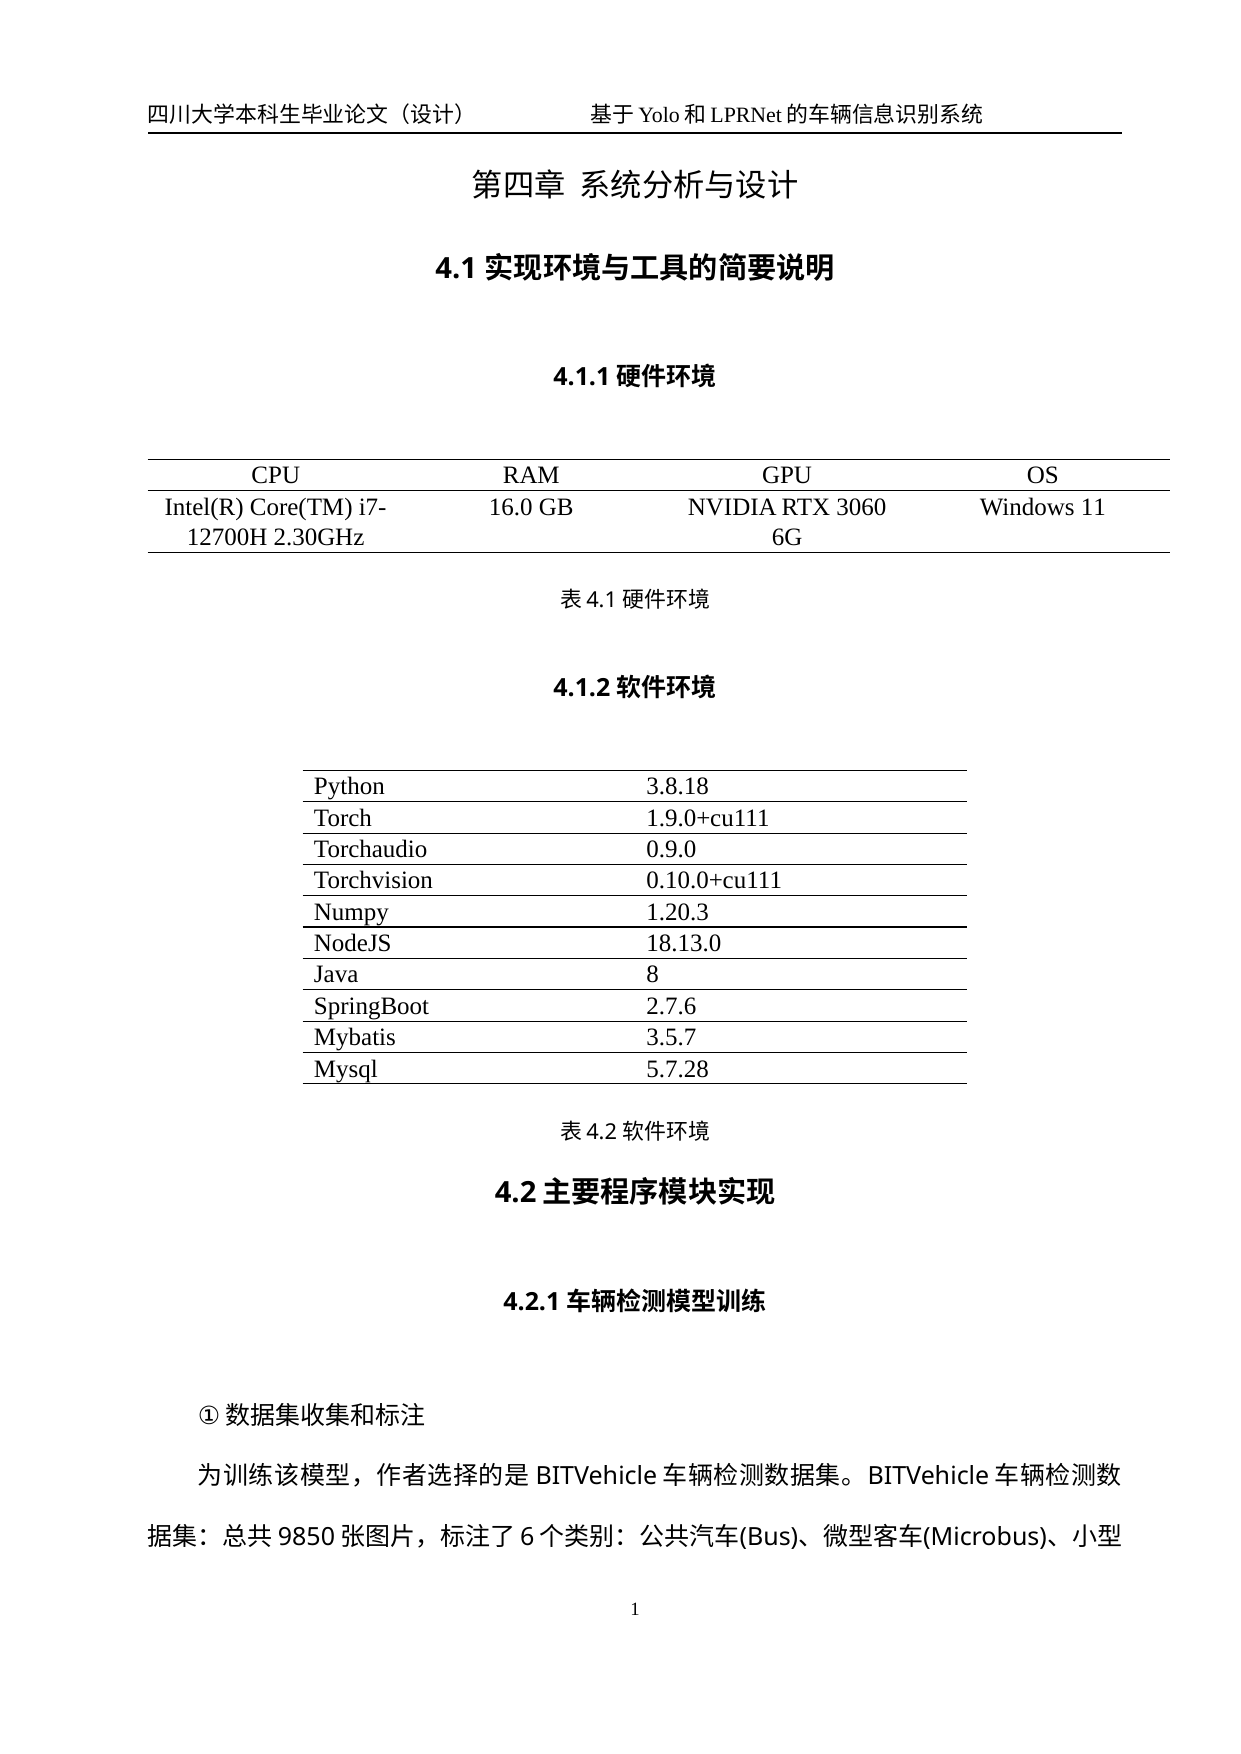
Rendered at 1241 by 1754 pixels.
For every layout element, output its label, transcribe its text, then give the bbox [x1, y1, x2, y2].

table_cell 18.13.0 [635, 928, 967, 958]
table_cell Intel(R) Core(TM) i7-12700H 2.30GHz [148, 491, 403, 552]
table_cell 16.0 GB [403, 491, 659, 552]
text ①数据集收集和标注 [148, 1383, 1122, 1444]
list 4.1.1 硬件环境 [148, 344, 1122, 405]
table_cell Torchvision [303, 865, 635, 895]
list 4.1 实现环境与工具的简要说明 [148, 236, 1122, 296]
table_cell Numpy [303, 896, 635, 926]
list 4.2.1 车辆检测模型训练 [148, 1269, 1122, 1329]
table_cell SpringBoot [303, 990, 635, 1021]
table_cell 0.9.0 [635, 834, 967, 864]
table_cell Java [303, 959, 635, 989]
table_cell 8 [635, 959, 967, 989]
table_header Python [303, 771, 635, 801]
table_cell NodeJS [303, 928, 635, 958]
list 4.1.2 软件环境 [148, 656, 1122, 716]
table_header CPU [148, 460, 403, 490]
list 第四章 系统分析与设计 [148, 152, 1122, 213]
table_cell 0.10.0+cu111 [635, 865, 967, 895]
text 表4.2 软件环境 [148, 1099, 1122, 1160]
table_cell Torchaudio [303, 834, 635, 864]
table_cell 5.7.28 [635, 1053, 967, 1083]
text 表4.1 硬件环境 [148, 568, 1122, 628]
subtitle 4.2主要程序模块实现 [148, 1160, 1122, 1221]
table_cell Torch [303, 802, 635, 832]
table_cell Mysql [303, 1053, 635, 1083]
table_header 3.8.18 [635, 771, 967, 801]
table_cell Mybatis [303, 1022, 635, 1052]
table_cell 1.9.0+cu111 [635, 802, 967, 832]
table_cell 3.5.7 [635, 1022, 967, 1052]
table_cell NVIDIA RTX 3060 6G [659, 491, 915, 552]
table_header RAM [403, 460, 659, 490]
table_header GPU [659, 460, 915, 490]
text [148, 1444, 1122, 1565]
table_cell 1.20.3 [635, 896, 967, 926]
table_header OS [915, 460, 1170, 490]
table_cell Windows 11 [915, 491, 1170, 552]
table_cell 2.7.6 [635, 990, 967, 1021]
